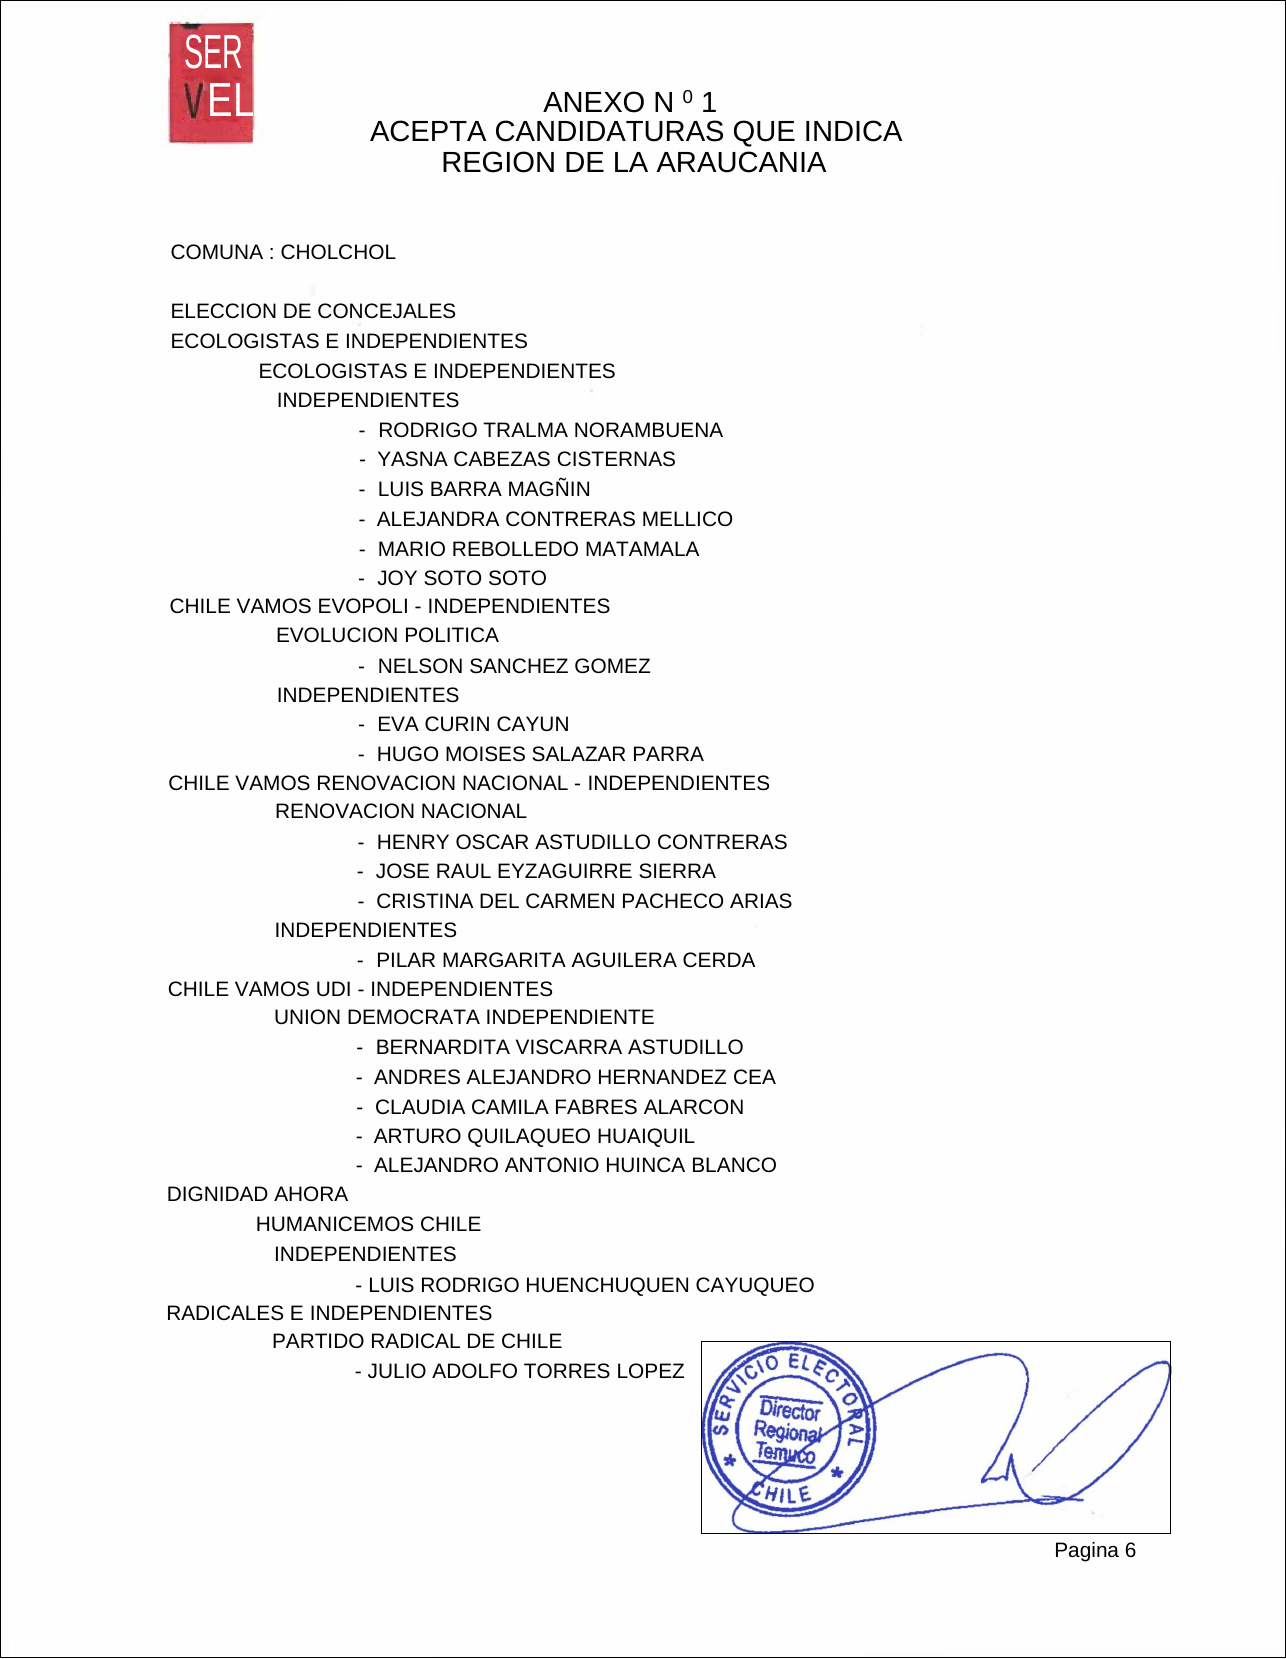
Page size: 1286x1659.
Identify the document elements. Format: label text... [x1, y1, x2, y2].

list JOY SOTO SOTO CHILE VAMOS EVOPOLI - INDEPENDIENTES [169, 566, 611, 618]
text DIGNIDAD AHORA [167, 1182, 1148, 1206]
list CLAUDIA CAMILA FABRES ALARCON [356, 1094, 1148, 1118]
text Pagina 6 [154, 1538, 1136, 1562]
picture [1, 1, 1285, 1657]
list YASNA CABEZAS CISTERNAS [359, 447, 1148, 471]
text ACEPTA CANDIDATURAS QUE INDICA [745, 121, 905, 147]
text REGION DE LA ARAUCANIA [439, 147, 829, 178]
list ANDRES ALEJANDRO HERNANDEZ CEA [356, 1065, 1148, 1089]
list ARTURO QUILAQUEO HUAIQUIL [356, 1124, 1148, 1148]
list ALEJANDRO ANTONIO HUINCA BLANCO [356, 1153, 1148, 1177]
text COMUNA : CHOLCHOL ELECCION DE CONCEJALES [170, 206, 458, 322]
list JOSE RAUL EYZAGUIRRE SIERRA [357, 859, 1148, 883]
text EVOLUCION POLITICA [276, 623, 1148, 647]
list RODRIGO TRALMA NORAMBUENA [358, 418, 1148, 442]
text EL ANEXO N 0 1 [207, 79, 1148, 121]
list CRISTINA DEL CARMEN PACHECO ARIAS INDEPENDIENTES [274, 889, 793, 942]
list NELSON SANCHEZ GOMEZ INDEPENDIENTES [277, 653, 652, 707]
text ECOLOGISTAS E INDEPENDIENTES ECOLOGISTAS E INDEPENDIENTES [170, 329, 618, 383]
list BERNARDITA VISCARRA ASTUDILLO [356, 1035, 1148, 1059]
list ALEJANDRA CONTRERAS MELLICO [358, 507, 1148, 531]
list LUIS BARRA MAGÑIN [358, 476, 1148, 500]
text PARTIDO RADICAL DE CHILE [272, 1329, 1148, 1353]
list JULIO ADOLFO TORRES LOPEZ [354, 1359, 1148, 1383]
list PILAR MARGARITA AGUILERA CERDA CHILE VAMOS UDI - INDEPENDIENTES [168, 948, 757, 1001]
text RENOVACION NACIONAL [275, 799, 1148, 823]
text INDEPENDIENTES [277, 389, 1148, 412]
list HUGO MOISES SALAZAR PARRA CHILE VAMOS RENOVACION NACIONAL - INDEPENDIENTES [168, 741, 771, 794]
list LUIS RODRIGO HUENCHUQUEN CAYUQUEO RADICALES E INDEPENDIENTES [166, 1273, 816, 1324]
text UNION DEMOCRATA INDEPENDIENTE [274, 1006, 1148, 1029]
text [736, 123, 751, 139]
list EVA CURIN CAYUN [358, 712, 1148, 736]
text ACEPTA CANDIDATURAS QUE INDICA [367, 121, 747, 147]
list HENRY OSCAR ASTUDILLO CONTRERAS [357, 829, 1148, 853]
subtitle SER [184, 31, 1148, 79]
list MARIO REBOLLEDO MATAMALA [359, 536, 1148, 560]
text HUMANICEMOS CHILE INDEPENDIENTES [256, 1212, 483, 1266]
